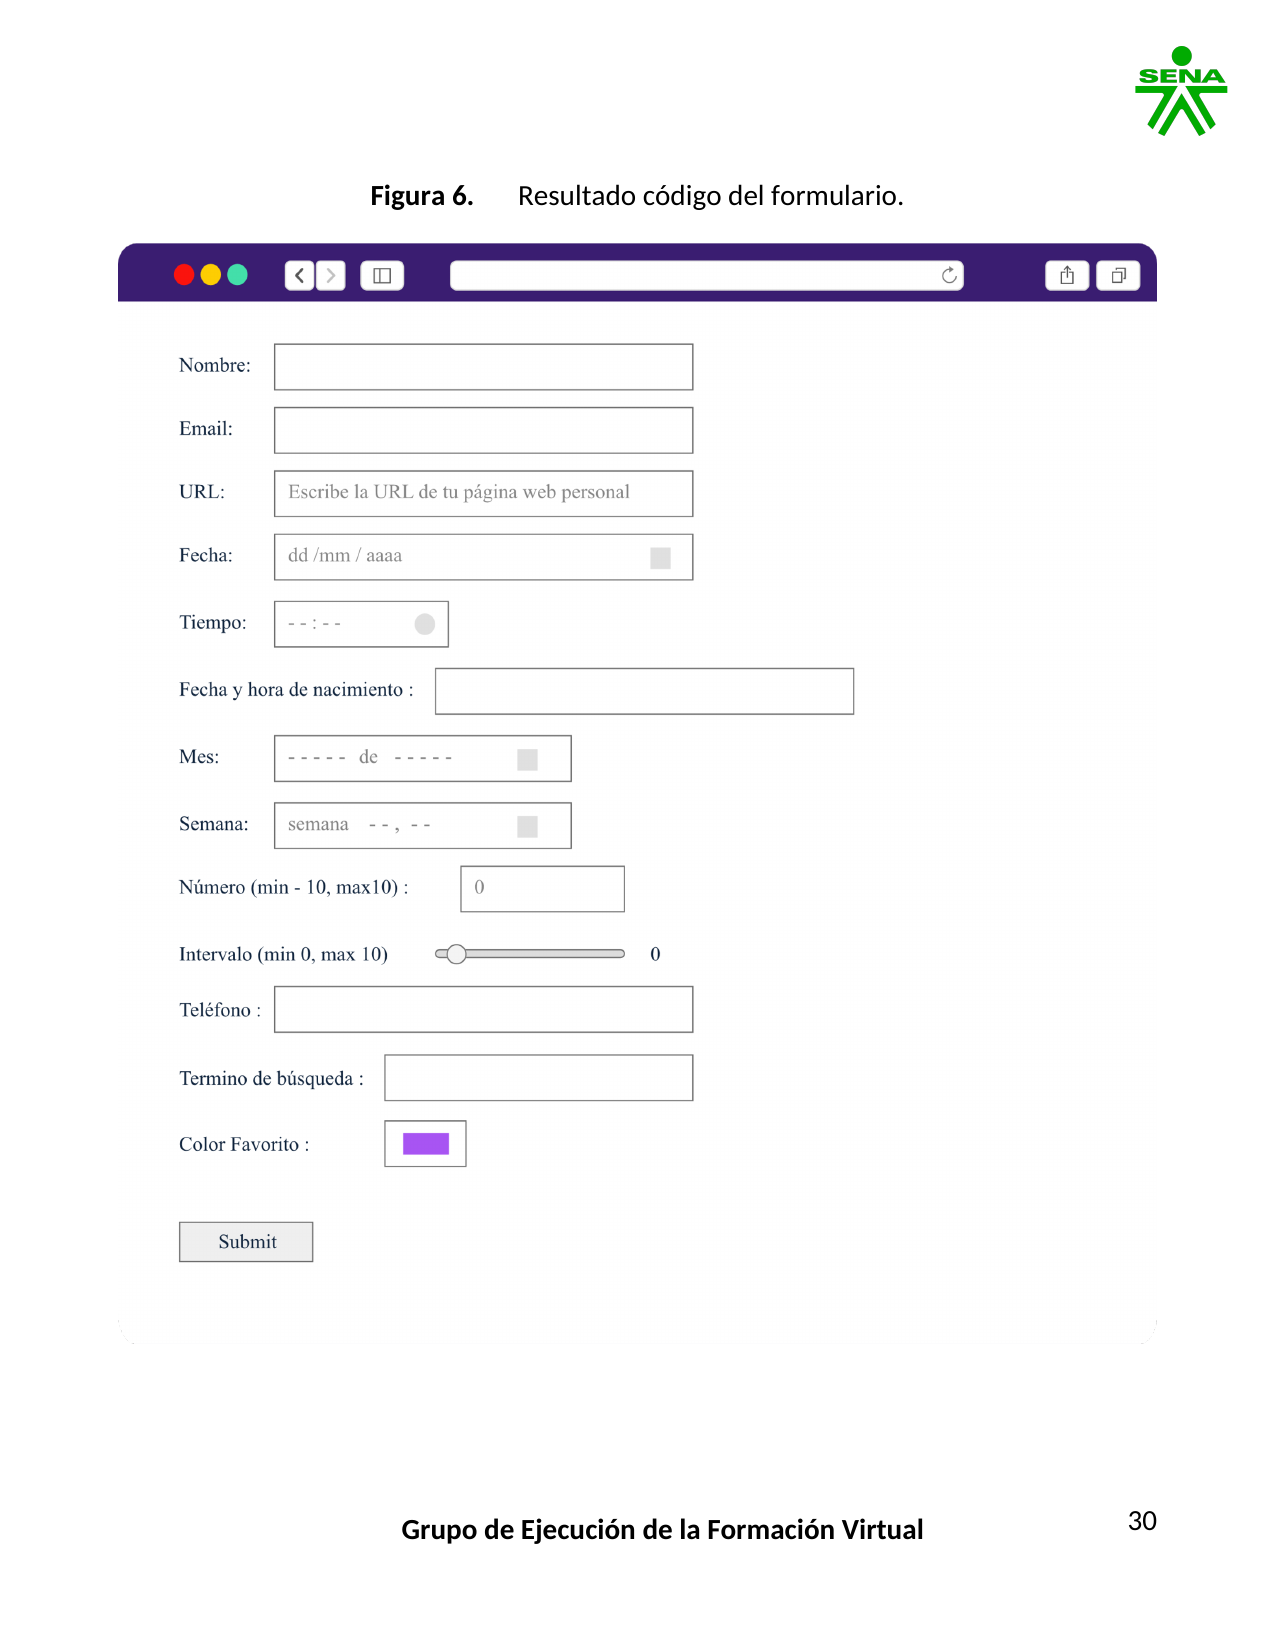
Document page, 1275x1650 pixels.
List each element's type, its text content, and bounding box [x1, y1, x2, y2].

picture [1135, 46, 1228, 136]
text Resultado código del formulario. [118, 177, 1157, 213]
picture [118, 243, 1157, 1344]
